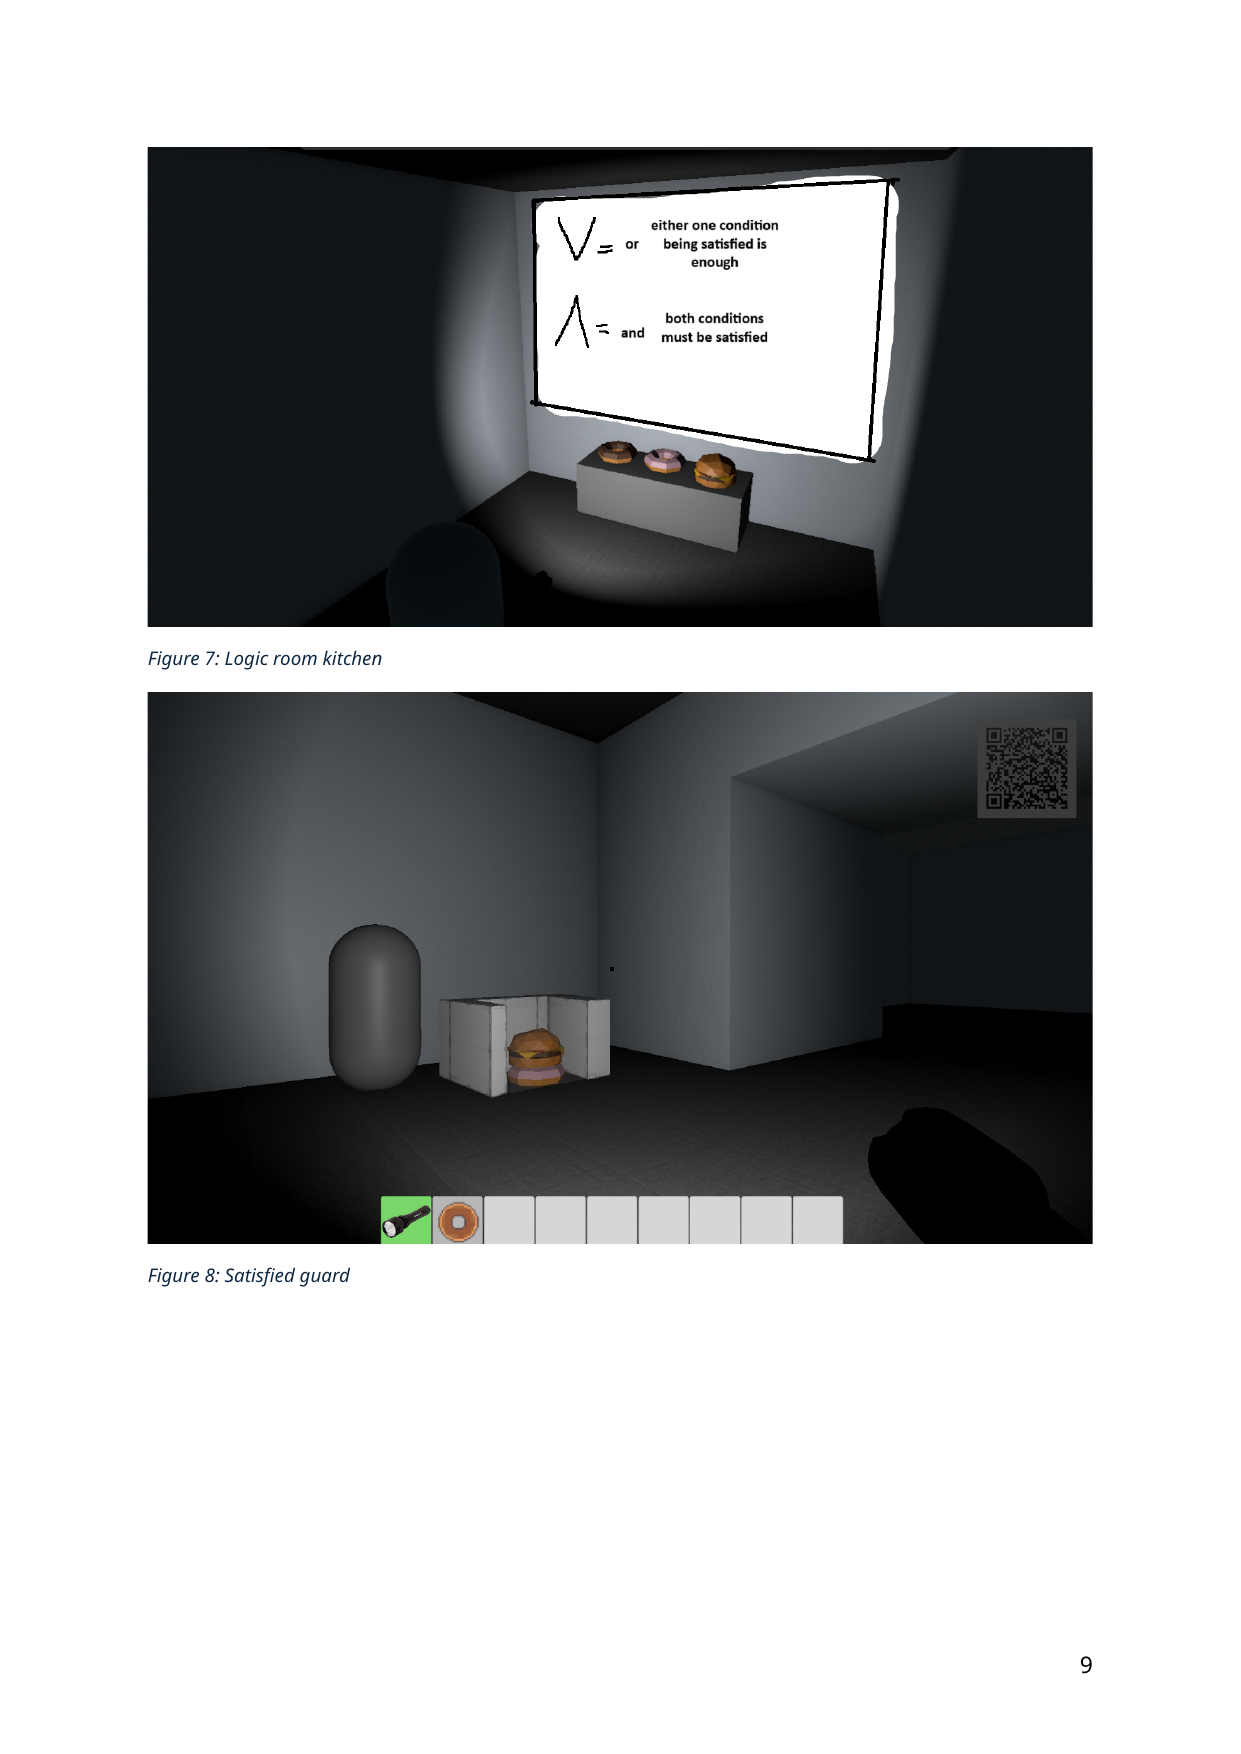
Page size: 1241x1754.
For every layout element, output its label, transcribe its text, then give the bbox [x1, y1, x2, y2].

picture [147, 692, 1093, 1244]
text Figure 8: Satisfied guard [148, 1263, 1093, 1288]
text Figure 7: Logic room kitchen [148, 646, 1093, 671]
picture [147, 147, 1093, 627]
